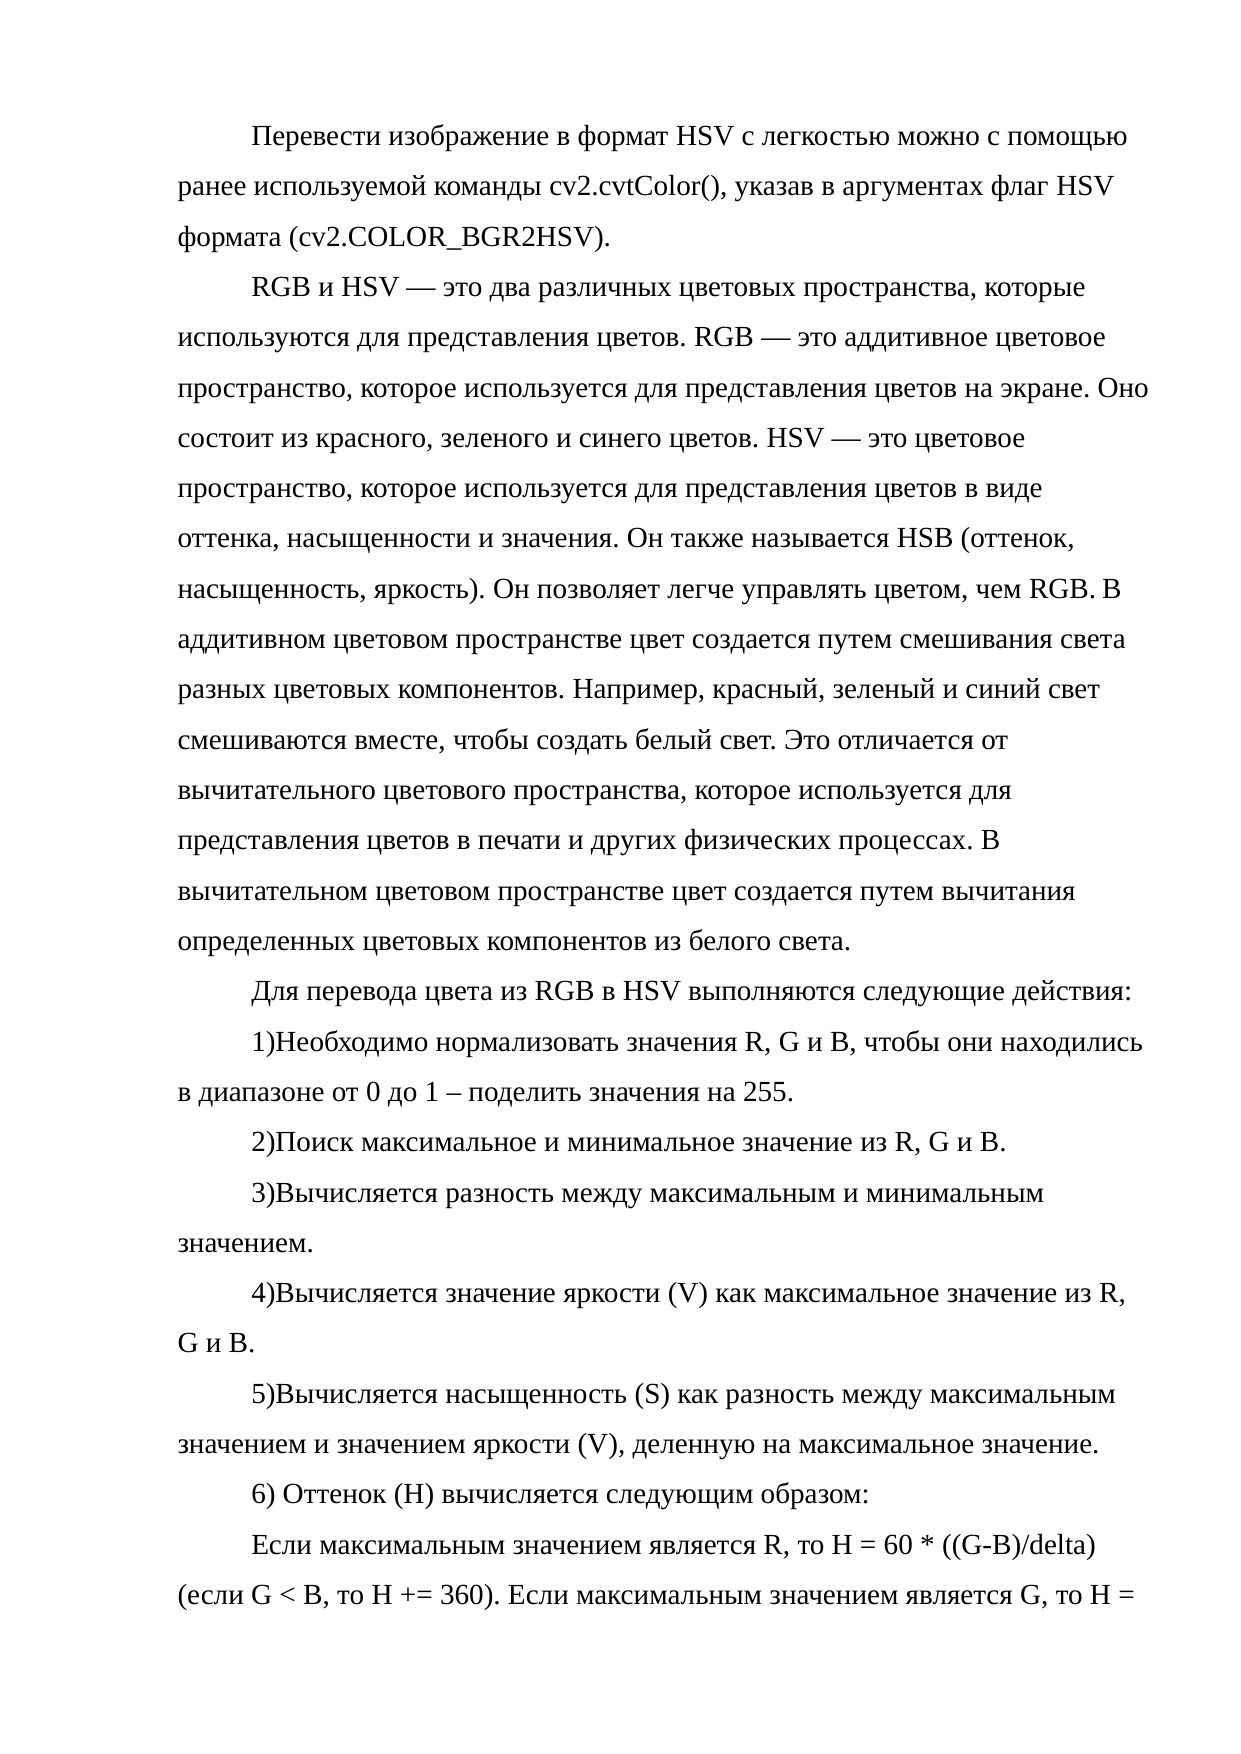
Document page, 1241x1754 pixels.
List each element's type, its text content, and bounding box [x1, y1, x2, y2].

text 5)Вычисляется насыщенность (S) как разность между максимальным значением и значением яркости (V), деленную на максимальное значение. [177, 1376, 1152, 1460]
text RGB и HSV — это два различных цветовых пространства, которые используются для представления цветов. RGB — это аддитивное цветовое пространство, которое используется для представления цветов на экране. Оно состоит из красного, зеленого и синего цветов. HSV — это цветовое пространство, которое используется для представления цветов в виде оттенка, насыщенности и значения. Он также называется HSB (оттенок, насыщенность, яркость). Он позволяет легче управлять цветом, чем RGB. В аддитивном цветовом пространстве цвет создается путем смешивания света разных цветовых компонентов. Например, красный, зеленый и синий свет смешиваются вместе, чтобы создать белый свет. Это отличается от вычитательного цветового пространства, которое используется для представления цветов в печати и других физических процессах. В вычитательном цветовом пространстве цвет создается путем вычитания определенных цветовых компонентов из белого света. [177, 269, 1152, 957]
text 1)Необходимо нормализовать значения R, G и B, чтобы они находились в диапазоне от 0 до 1 – поделить значения на 255. [177, 1024, 1152, 1108]
text 4)Вычисляется значение яркости (V) как максимальное значение из R, G и B. [177, 1275, 1152, 1359]
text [177, 1527, 1152, 1611]
text 2)Поиск максимальное и минимальное значение из R, G и B. [177, 1124, 1152, 1158]
text Перевести изображение в формат HSV с легкостью можно с помощью ранее используемой команды cv2.cvtColor(), указав в аргументах флаг HSV формата (cv2.COLOR_BGR2HSV). [177, 118, 1152, 252]
text 3)Вычисляется разность между максимальным и минимальным значением. [177, 1175, 1152, 1258]
text Для перевода цвета из RGB в HSV выполняются следующие действия: [177, 973, 1152, 1007]
text 6) Оттенок (H) вычисляется следующим образом: [177, 1477, 1152, 1510]
